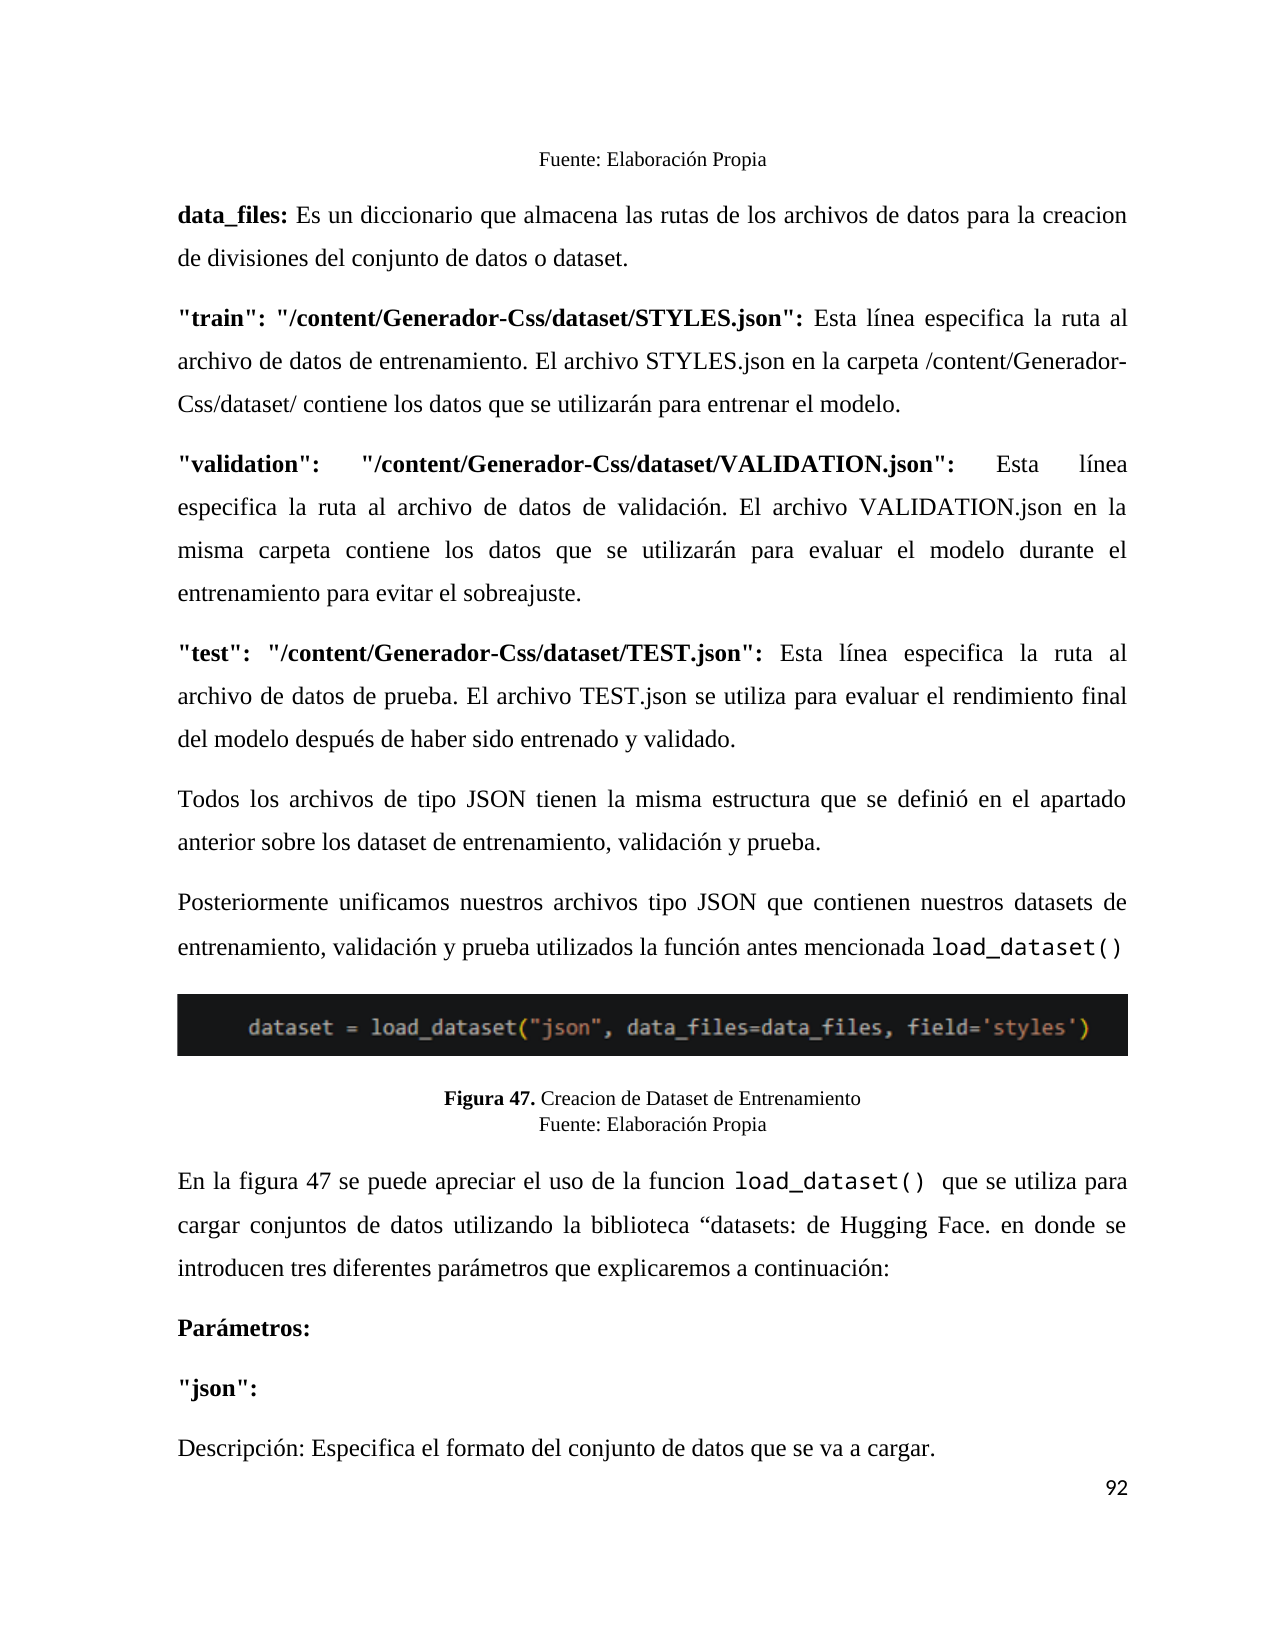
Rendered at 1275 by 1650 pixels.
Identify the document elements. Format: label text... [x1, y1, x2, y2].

text Descripción: Especifica el formato del conjunto de datos que se va a cargar. [177, 1433, 1128, 1462]
picture [177, 994, 1128, 1056]
text "validation": "/content/Generador-Css/dataset/VALIDATION.json": Esta línea especifica la ruta al archivo de datos de validación. El archivo VALIDATION.json en la misma carpeta contiene los datos que se utilizarán para evaluar el modelo durante el entrenamiento para evitar el sobreajuste. [177, 449, 1128, 607]
text Figura 47. Creacion de Dataset de Entrenamiento [177, 1086, 1128, 1110]
text Fuente: Elaboración Propia [177, 147, 1128, 171]
text En la figura 47 se puede apreciar el uso de la funcion load_dataset() que se utiliza para cargar conjuntos de datos utilizando la biblioteca “datasets: de Hugging Face. en donde se introducen tres diferentes parámetros que explicaremos a continuación: [177, 1165, 1128, 1282]
text "train": "/content/Generador-Css/dataset/STYLES.json": Esta línea especifica la ruta al archivo de datos de entrenamiento. El archivo STYLES.json en la carpeta /content/Generador-Css/dataset/ contiene los datos que se utilizarán para entrenar el modelo. [177, 303, 1128, 418]
text Parámetros: [177, 1313, 1128, 1342]
text Posteriormente unificamos nuestros archivos tipo JSON que contienen nuestros datasets de entrenamiento, validación y prueba utilizados la función antes mencionada load_dataset() [177, 887, 1128, 962]
text Fuente: Elaboración Propia [177, 1112, 1128, 1136]
text data_files: Es un diccionario que almacena las rutas de los archivos de datos para la creacion de divisiones del conjunto de datos o dataset. [177, 200, 1128, 272]
text Todos los archivos de tipo JSON tienen la misma estructura que se definió en el apartado anterior sobre los dataset de entrenamiento, validación y prueba. [177, 784, 1128, 856]
text "json": [177, 1373, 1128, 1402]
text "test": "/content/Generador-Css/dataset/TEST.json": Esta línea especifica la ruta al archivo de datos de prueba. El archivo TEST.json se utiliza para evaluar el rendimiento final del modelo después de haber sido entrenado y validado. [177, 638, 1128, 753]
